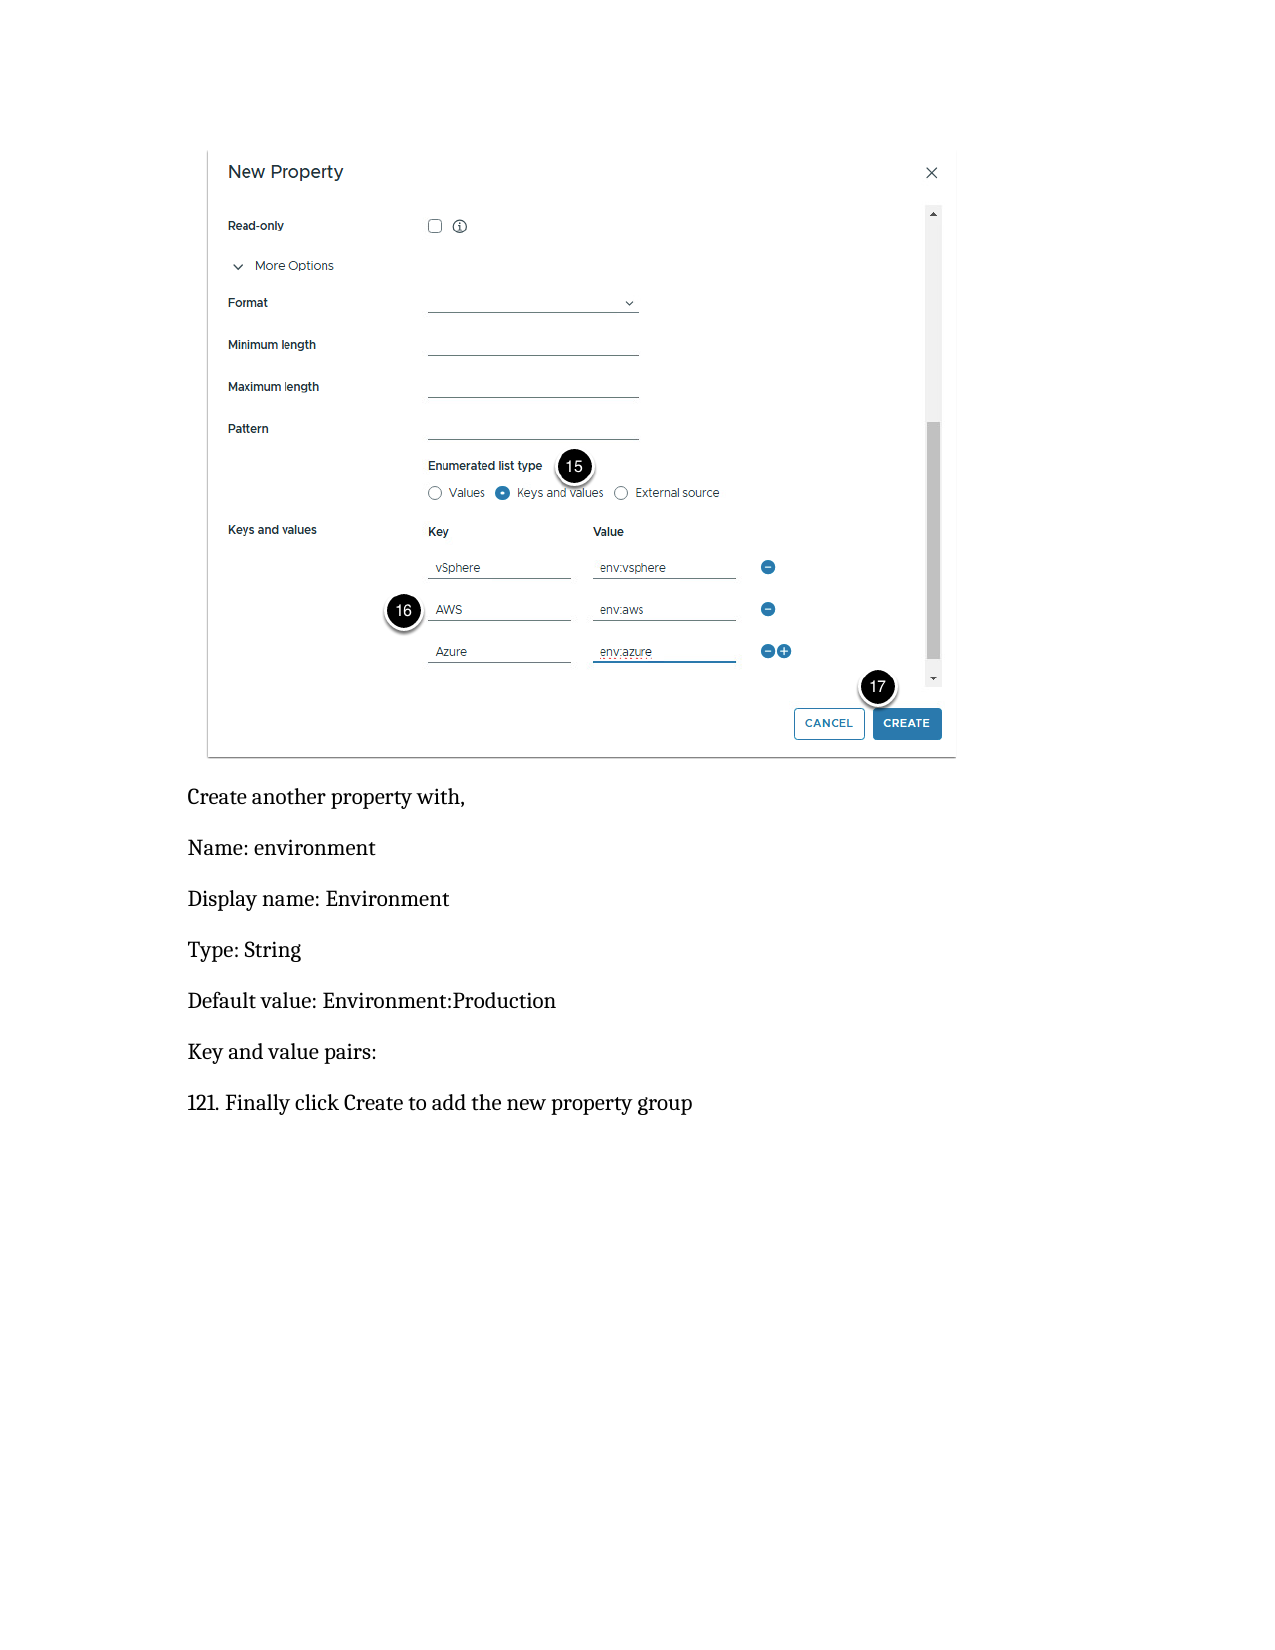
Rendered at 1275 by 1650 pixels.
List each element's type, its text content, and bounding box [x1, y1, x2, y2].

picture [206, 150, 957, 759]
text Name: environment [187, 834, 1087, 861]
text Create another property with, [187, 783, 1087, 810]
text Default value: Environment:Production [187, 988, 1087, 1014]
text Display name: Environment [187, 886, 1087, 912]
text Key and value pairs: [187, 1039, 1087, 1065]
text Type: String [187, 937, 1087, 963]
list Finally click Create to add the new property group [187, 1090, 1087, 1116]
